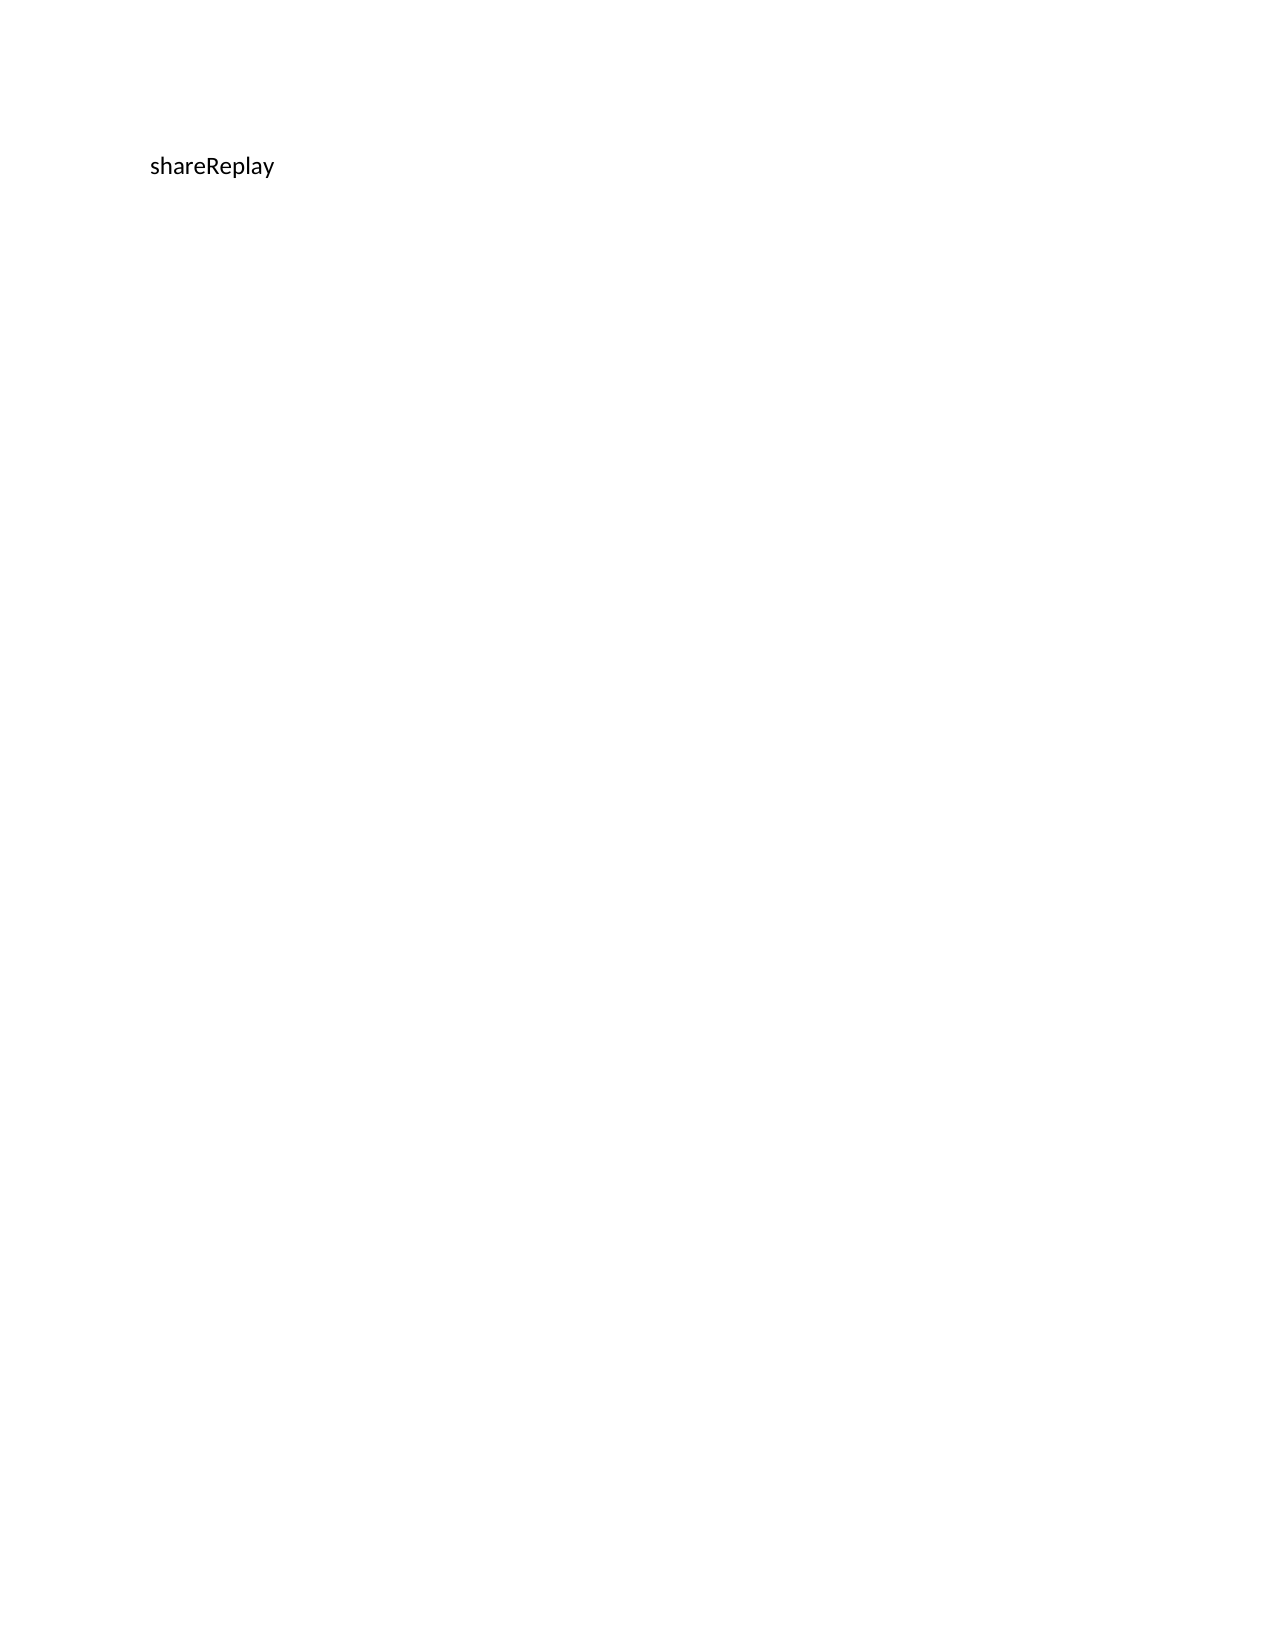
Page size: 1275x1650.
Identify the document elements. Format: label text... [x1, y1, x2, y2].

text shareReplay [150, 150, 1125, 181]
